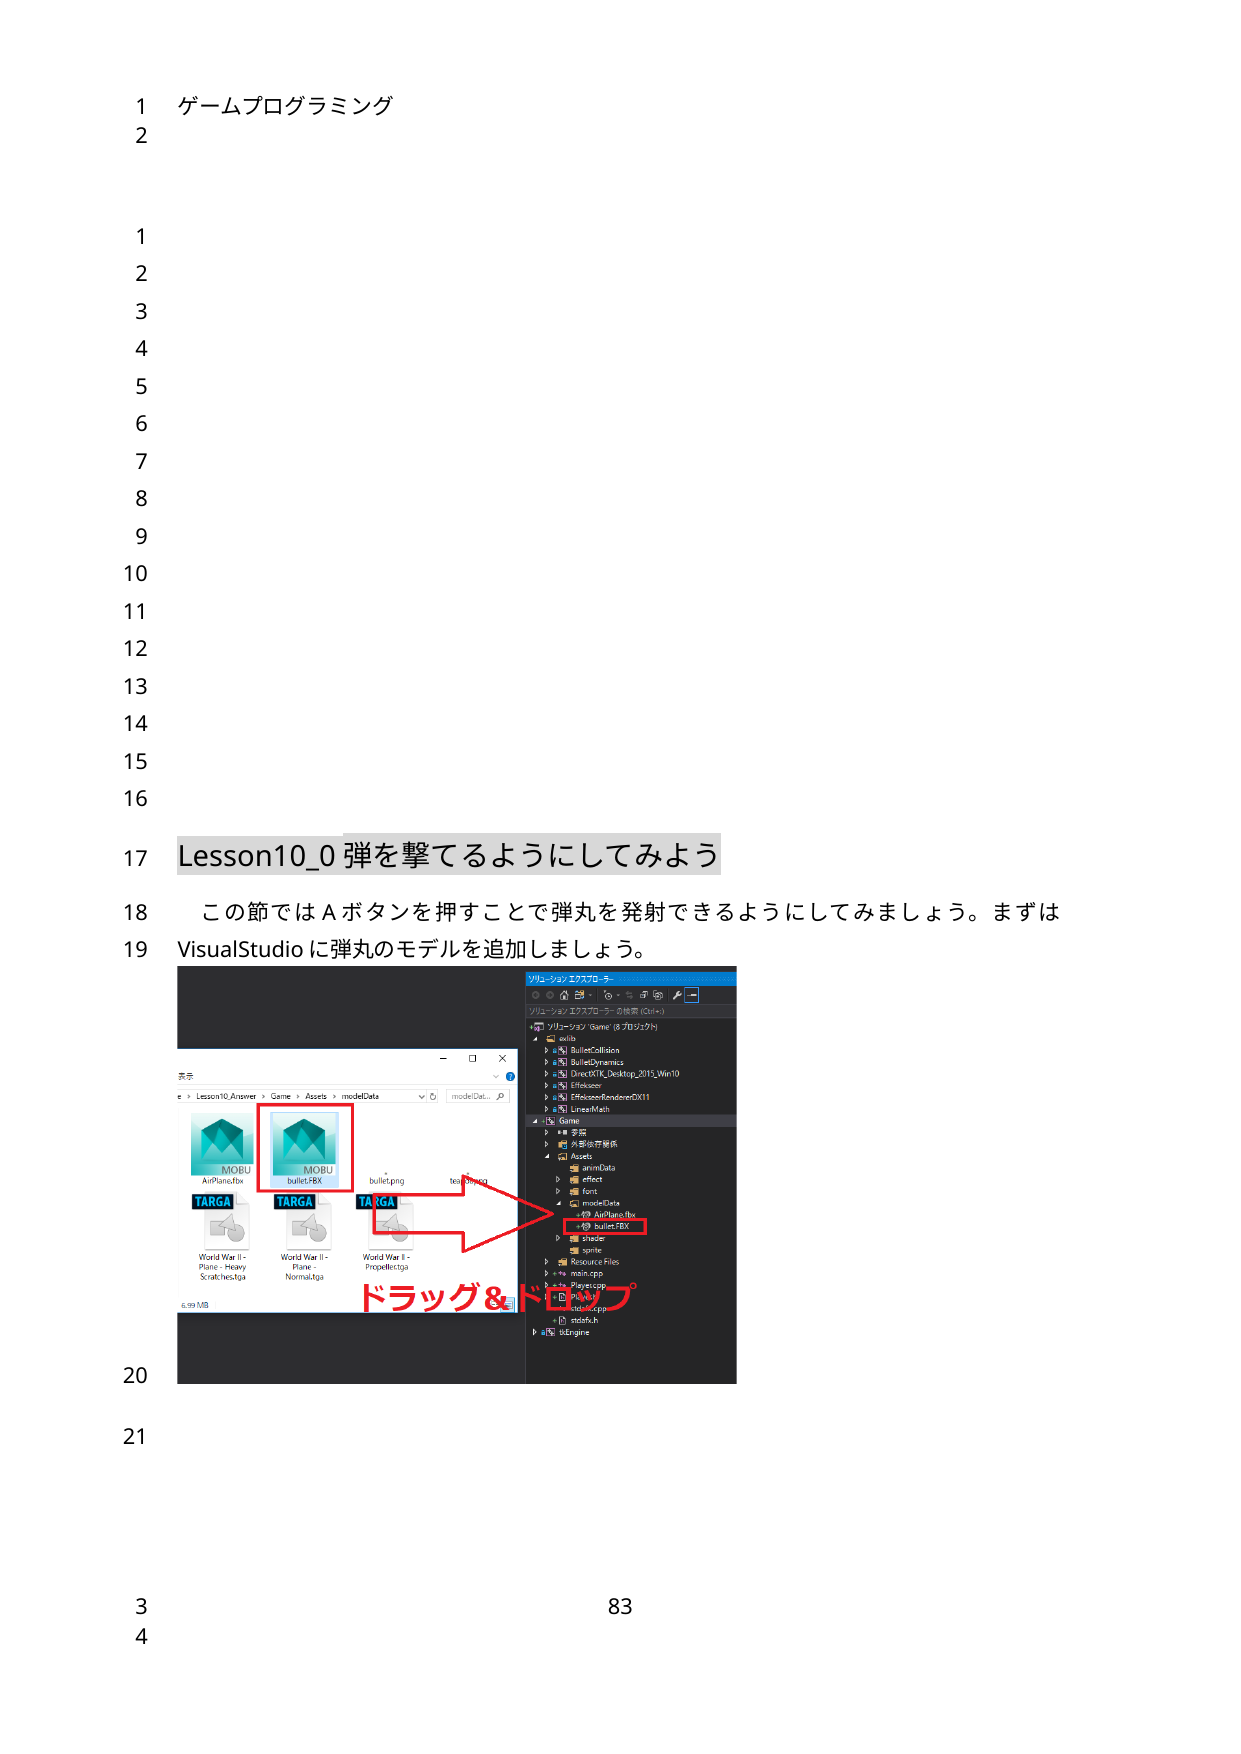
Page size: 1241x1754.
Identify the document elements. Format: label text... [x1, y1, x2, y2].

picture [177, 966, 737, 1384]
text この節ではAボタンを押すことで弾丸を発射できるようにしてみましょう。まずはVisualStudioに弾丸のモデルを追加しましょう。 [177, 892, 1063, 967]
subtitle Lesson10_0 弾を撃てるようにしてみよう [177, 817, 1063, 892]
